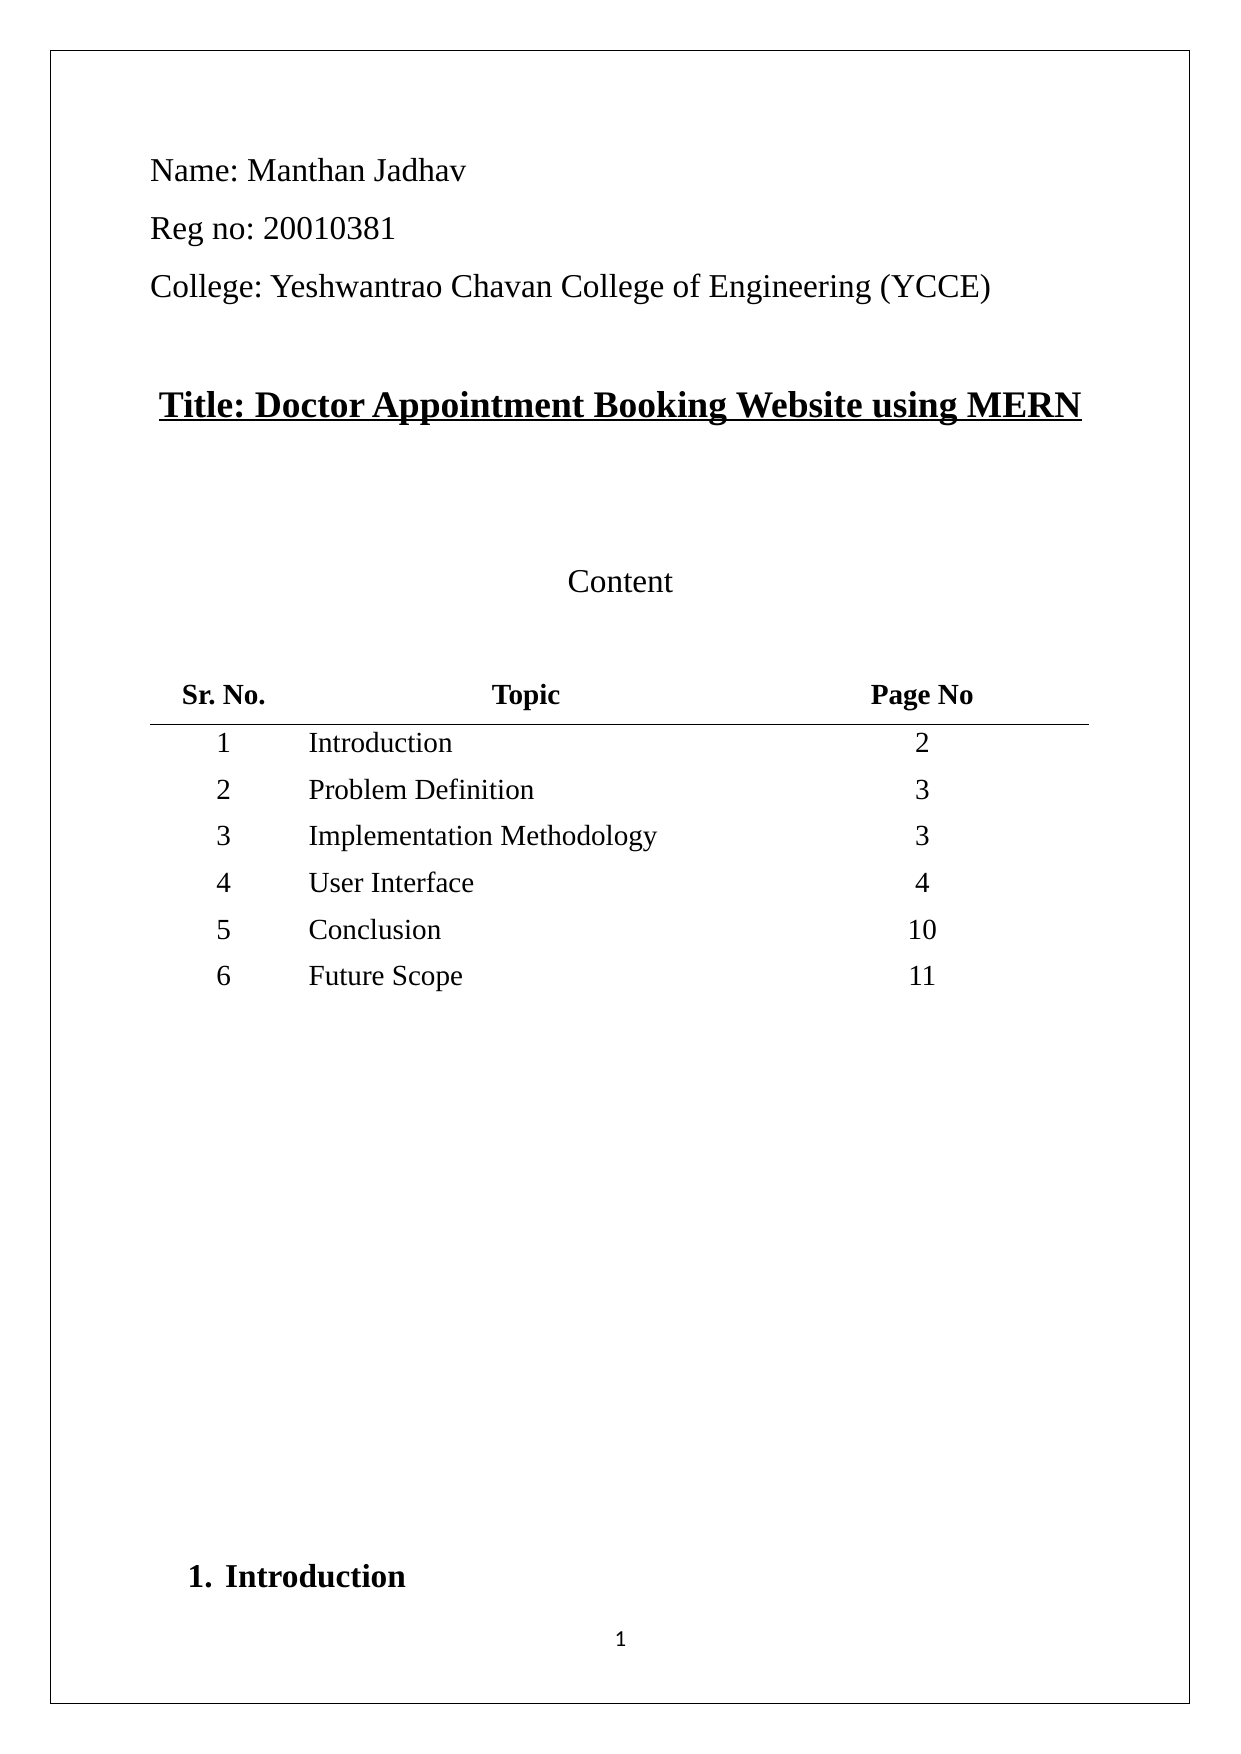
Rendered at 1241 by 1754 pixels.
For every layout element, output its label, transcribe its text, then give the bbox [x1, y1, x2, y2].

table_cell Problem Definition [297, 772, 755, 818]
table_cell 6 [150, 959, 297, 1005]
table_header Page No [755, 678, 1089, 724]
table_cell 3 [755, 772, 1089, 818]
table_cell 3 [150, 819, 297, 865]
list Introduction [187, 1556, 1090, 1594]
table_cell 11 [755, 959, 1089, 1005]
table_cell 4 [755, 865, 1089, 912]
table_cell Future Scope [297, 959, 755, 1005]
table_cell 2 [150, 772, 297, 818]
text Reg no: 20010381 [150, 208, 1090, 246]
table_cell 10 [755, 912, 1089, 958]
table_header Sr. No. [150, 678, 297, 724]
table_cell 2 [755, 725, 1089, 772]
table_cell Implementation Methodology [297, 819, 755, 865]
table_cell 3 [755, 819, 1089, 865]
table_cell 4 [150, 865, 297, 912]
table_cell Conclusion [297, 912, 755, 958]
text Title: Doctor Appointment Booking Website using MERN [150, 382, 1090, 425]
table_cell 5 [150, 912, 297, 958]
table_cell User Interface [297, 865, 755, 912]
text College: Yeshwantrao Chavan College of Engineering (YCCE) [150, 266, 1090, 304]
table_cell Introduction [297, 725, 755, 772]
text Name: Manthan Jadhav [150, 150, 1090, 188]
table_header Topic [297, 678, 755, 724]
table_cell 1 [150, 725, 297, 772]
text Content [150, 561, 1090, 600]
